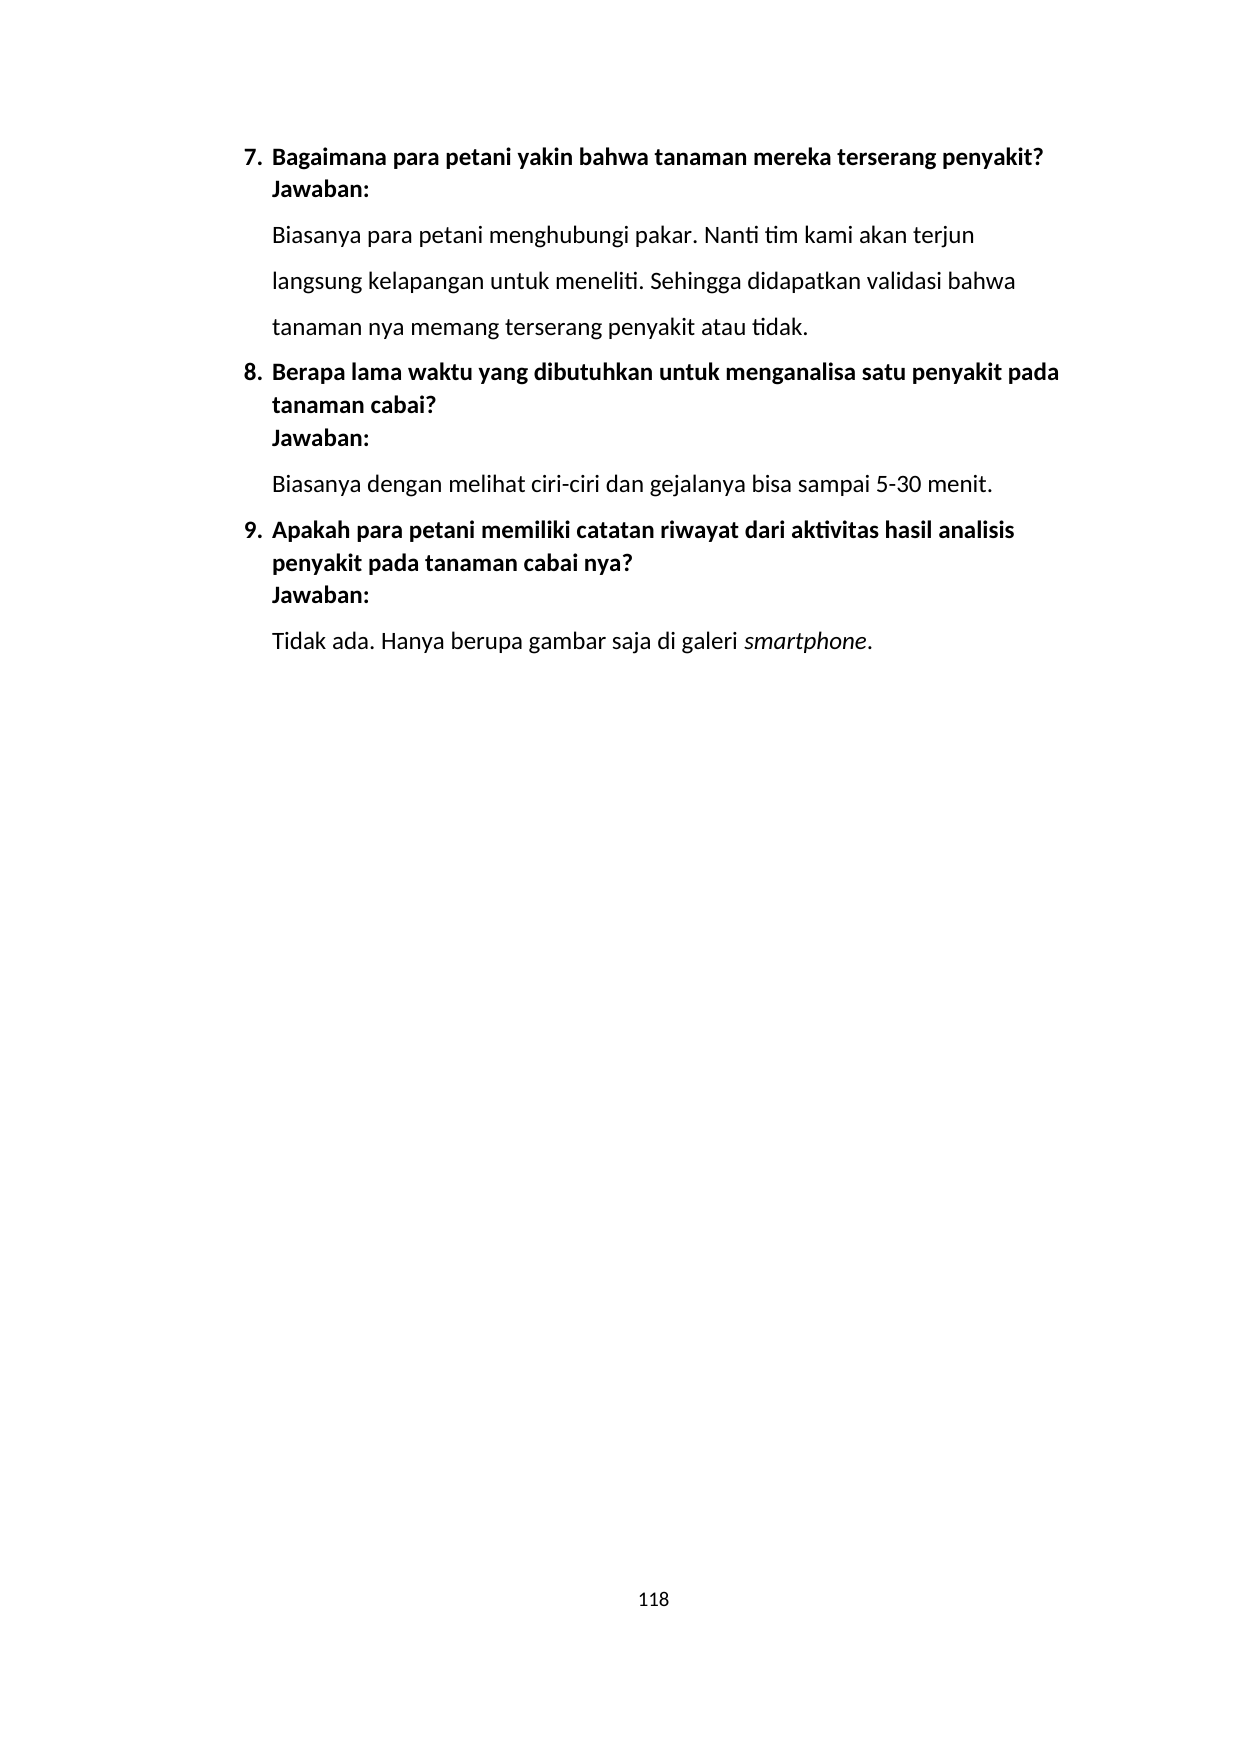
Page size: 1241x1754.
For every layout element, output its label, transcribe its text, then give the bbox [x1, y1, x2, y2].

list Jawaban: [272, 579, 1063, 610]
list Jawaban: [272, 173, 1063, 204]
list Bagaimana para petani yakin bahwa tanaman mereka terserang penyakit? [244, 141, 1063, 171]
list Biasanya dengan melihat ciri-ciri dan gejalanya bisa sampai 5-30 menit. [272, 468, 1063, 498]
list Tidak ada. Hanya berupa gambar saja di galeri smartphone. [272, 625, 1063, 656]
list Biasanya para petani menghubungi pakar. Nanti tim kami akan terjun langsung kelapangan untuk meneliti. Sehingga didapatkan validasi bahwa tanaman nya memang terserang penyakit atau tidak. [272, 219, 1063, 341]
list Apakah para petani memiliki catatan riwayat dari aktivitas hasil analisis penyakit pada tanaman cabai nya? [244, 514, 1063, 577]
list Berapa lama waktu yang dibutuhkan untuk menganalisa satu penyakit pada tanaman cabai? [244, 356, 1063, 420]
list Jawaban: [272, 422, 1063, 453]
